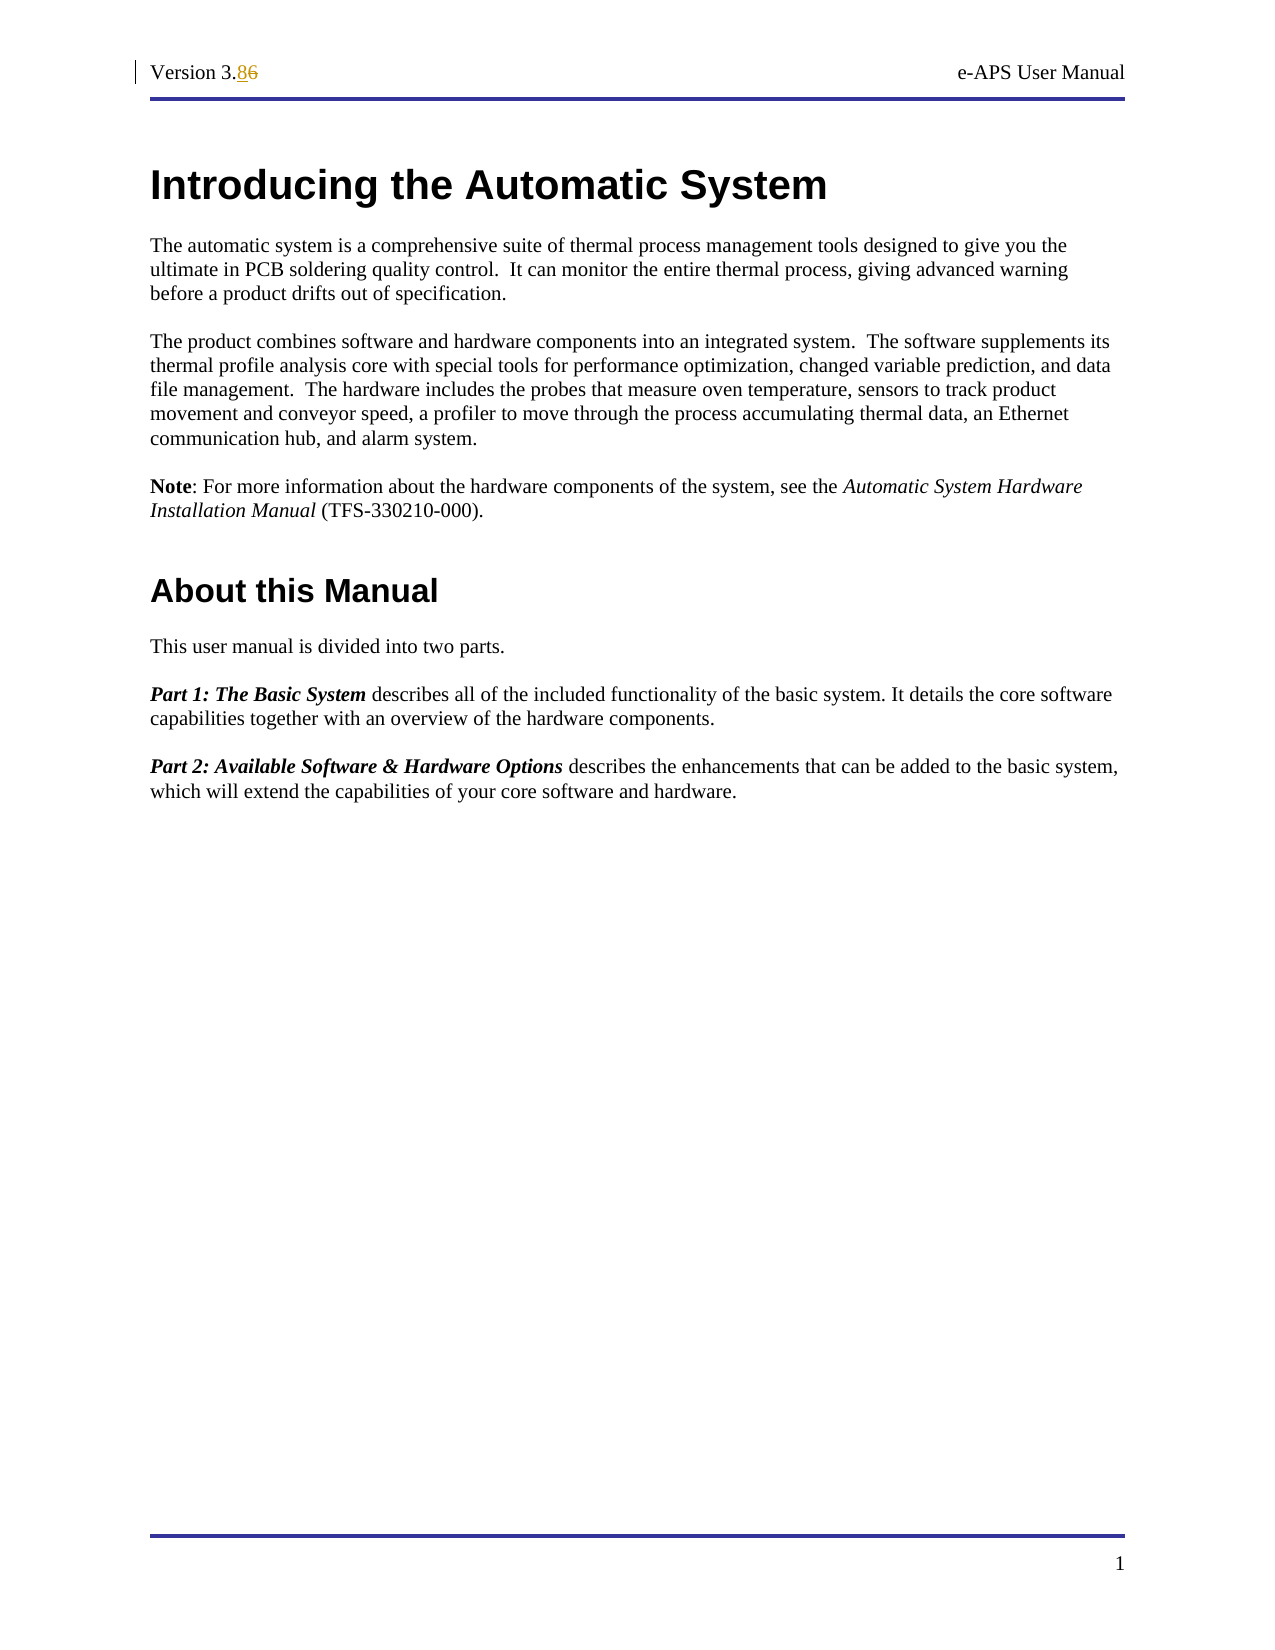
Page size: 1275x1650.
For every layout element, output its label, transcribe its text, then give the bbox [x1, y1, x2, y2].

text The automatic system is a comprehensive suite of thermal process management tools designed to give you the ultimate in PCB soldering quality control. It can monitor the entire thermal process, giving advanced warning before a product drifts out of specification. [150, 233, 1125, 305]
text Note: For more information about the hardware components of the system, see the Automatic System Hardware Installation Manual (TFS-330210-000). [150, 473, 1125, 522]
text The product combines software and hardware components into an integrated system. The software supplements its thermal profile analysis core with special tools for performance optimization, changed variable prediction, and data file management. The hardware includes the probes that measure oven temperature, sensors to track product movement and conveyor speed, a profiler to move through the process accumulating thermal data, an Ethernet communication hub, and alarm system. [150, 329, 1125, 449]
text Part 1: The Basic System describes all of the included functionality of the basic system. It details the core software capabilities together with an overview of the hardware components. [150, 682, 1125, 730]
text About this Manual [150, 571, 1125, 609]
text Introducing the Automatic System [150, 160, 1125, 208]
text This user manual is divided into two parts. [150, 634, 1125, 658]
text Part 2: Available Software & Hardware Options describes the enhancements that can be added to the basic system, which will extend the capabilities of your core software and hardware. [150, 754, 1125, 803]
